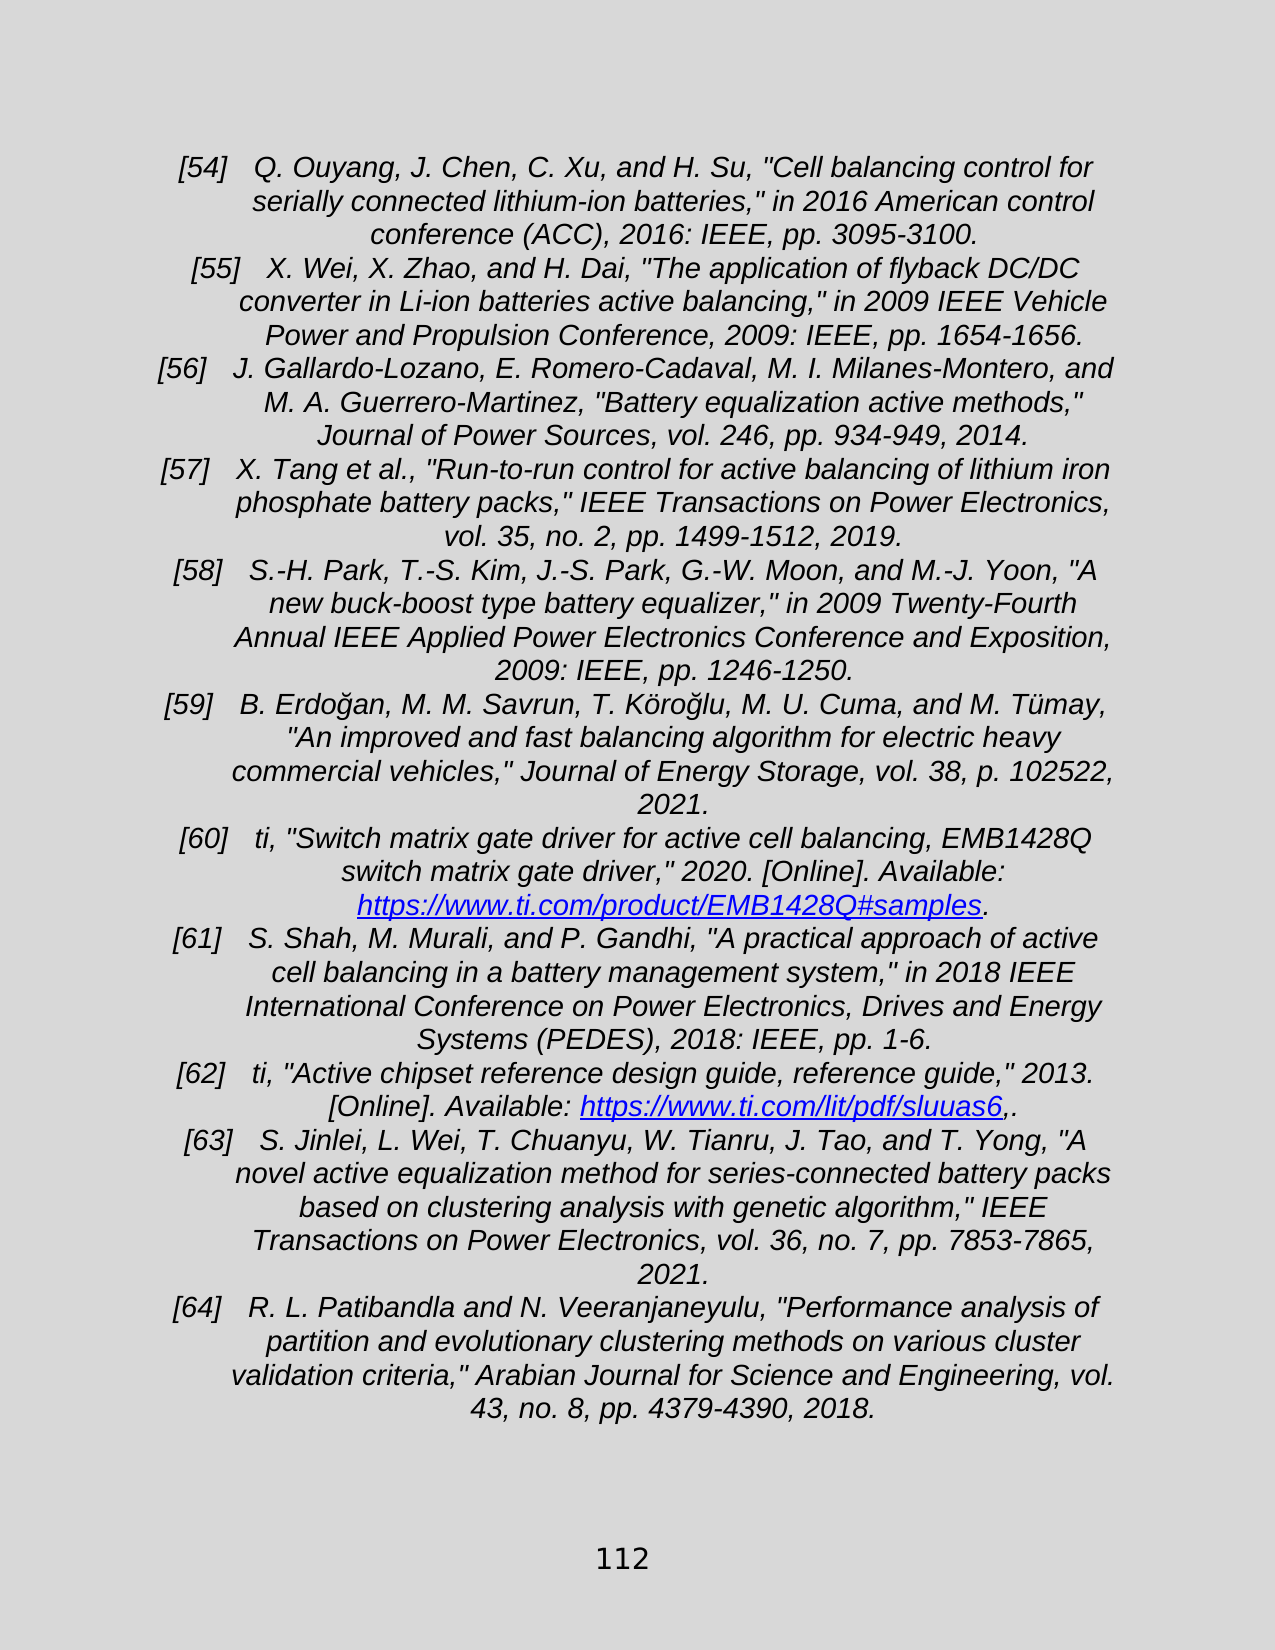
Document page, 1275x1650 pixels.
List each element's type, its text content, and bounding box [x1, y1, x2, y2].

text [59] B. Erdoğan, M. M. Savrun, T. Köroğlu, M. U. Cuma, and M. Tümay, "An improved and fast balancing algorithm for electric heavy commercial vehicles," Journal of Energy Storage, vol. 38, p. 102522, 2021. [150, 687, 1125, 821]
text [60] ti, "Switch matrix gate driver for active cell balancing, EMB1428Q switch matrix gate driver," 2020. [Online]. Available: https://www.ti.com/product/EMB1428Q#samples. [150, 821, 1125, 921]
text [56] J. Gallardo-Lozano, E. Romero-Cadaval, M. I. Milanes-Montero, and M. A. Guerrero-Martinez, "Battery equalization active methods," Journal of Power Sources, vol. 246, pp. 934-949, 2014. [150, 351, 1125, 452]
text [62] ti, "Active chipset reference design guide, reference guide," 2013. [Online]. Available: https://www.ti.com/lit/pdf/sluuas6,. [150, 1056, 1125, 1123]
text [55] X. Wei, X. Zhao, and H. Dai, "The application of flyback DC/DC converter in Li-ion batteries active balancing," in 2009 IEEE Vehicle Power and Propulsion Conference, 2009: IEEE, pp. 1654-1656. [150, 251, 1125, 351]
text [58] S.-H. Park, T.-S. Kim, J.-S. Park, G.-W. Moon, and M.-J. Yoon, "A new buck-boost type battery equalizer," in 2009 Twenty-Fourth Annual IEEE Applied Power Electronics Conference and Exposition, 2009: IEEE, pp. 1246-1250. [150, 552, 1125, 687]
text [54] Q. Ouyang, J. Chen, C. Xu, and H. Su, "Cell balancing control for serially connected lithium-ion batteries," in 2016 American control conference (ACC), 2016: IEEE, pp. 3095-3100. [150, 150, 1125, 251]
text [61] S. Shah, M. Murali, and P. Gandhi, "A practical approach of active cell balancing in a battery management system," in 2018 IEEE International Conference on Power Electronics, Drives and Energy Systems (PEDES), 2018: IEEE, pp. 1-6. [150, 921, 1125, 1056]
text [63] S. Jinlei, L. Wei, T. Chuanyu, W. Tianru, J. Tao, and T. Yong, "A novel active equalization method for series-connected battery packs based on clustering analysis with genetic algorithm," IEEE Transactions on Power Electronics, vol. 36, no. 7, pp. 7853-7865, 2021. [150, 1123, 1125, 1290]
text [57] X. Tang et al., "Run-to-run control for active balancing of lithium iron phosphate battery packs," IEEE Transactions on Power Electronics, vol. 35, no. 2, pp. 1499-1512, 2019. [150, 452, 1125, 552]
text [64] R. L. Patibandla and N. Veeranjaneyulu, "Performance analysis of partition and evolutionary clustering methods on various cluster validation criteria," Arabian Journal for Science and Engineering, vol. 43, no. 8, pp. 4379-4390, 2018. [150, 1290, 1125, 1424]
